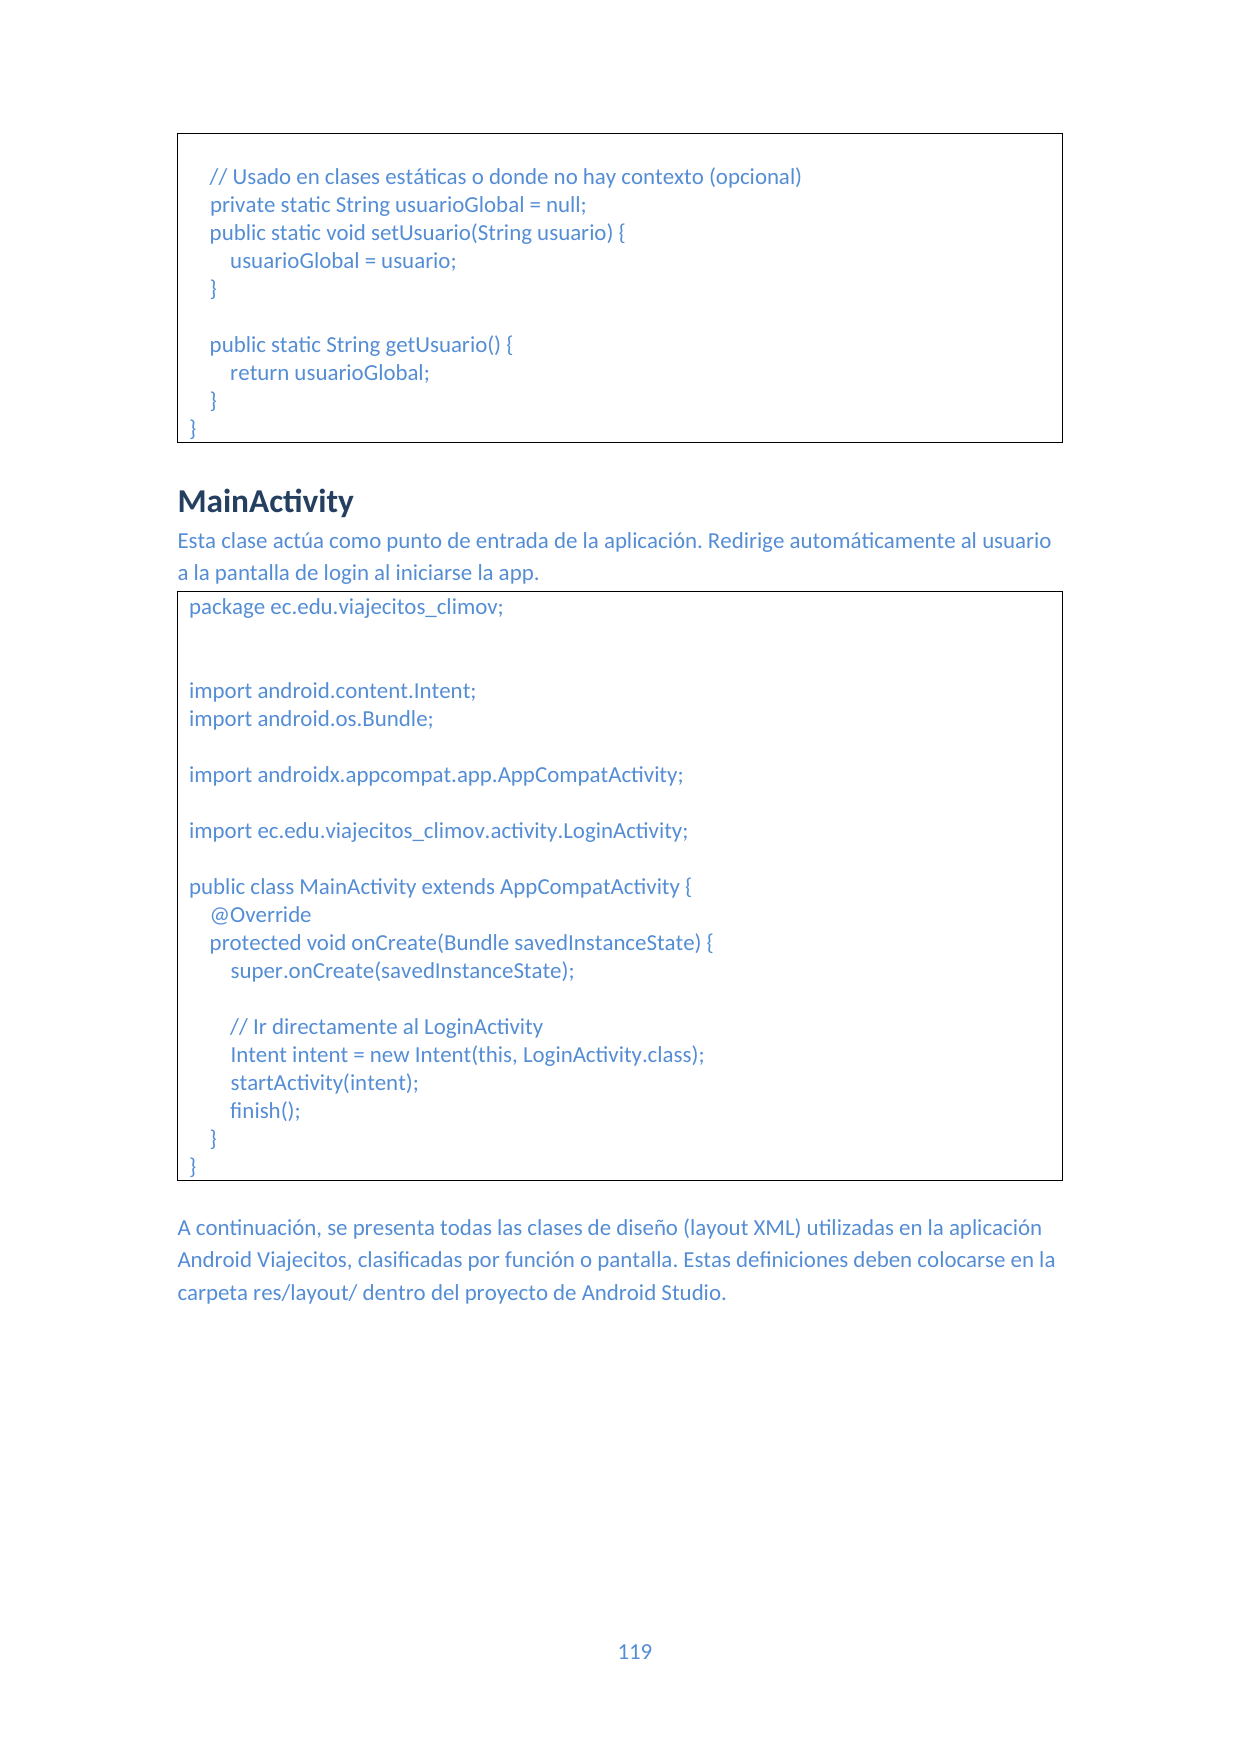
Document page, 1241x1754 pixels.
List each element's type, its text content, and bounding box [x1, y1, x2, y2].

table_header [178, 134, 1062, 442]
table_header package ec.edu.viajecitos_climov; import android.content.Intent; import android.os.Bundle; import androidx.appcompat.app.AppCompatActivity; import ec.edu.viajecitos_climov.activity.LoginActivity; public class MainActivity extends AppCompatActivity { @Override protected void onCreate(Bundle savedInstanceState) { super.onCreate(savedInstanceState); // Ir directamente al LoginActivity Intent intent = new Intent(this, LoginActivity.class); startActivity(intent); finish(); } } [178, 592, 1062, 1180]
text A continuación, se presenta todas las clases de diseño (layout XML) utilizadas en la aplicación Android Viajecitos, clasificadas por función o pantalla. Estas definiciones deben colocarse en la carpeta res/layout/ dentro del proyecto de Android Studio. [177, 1213, 1063, 1306]
subtitle MainActivity [177, 479, 1063, 520]
text Esta clase actúa como punto de entrada de la aplicación. Redirige automáticamente al usuario a la pantalla de login al iniciarse la app. [177, 526, 1063, 587]
